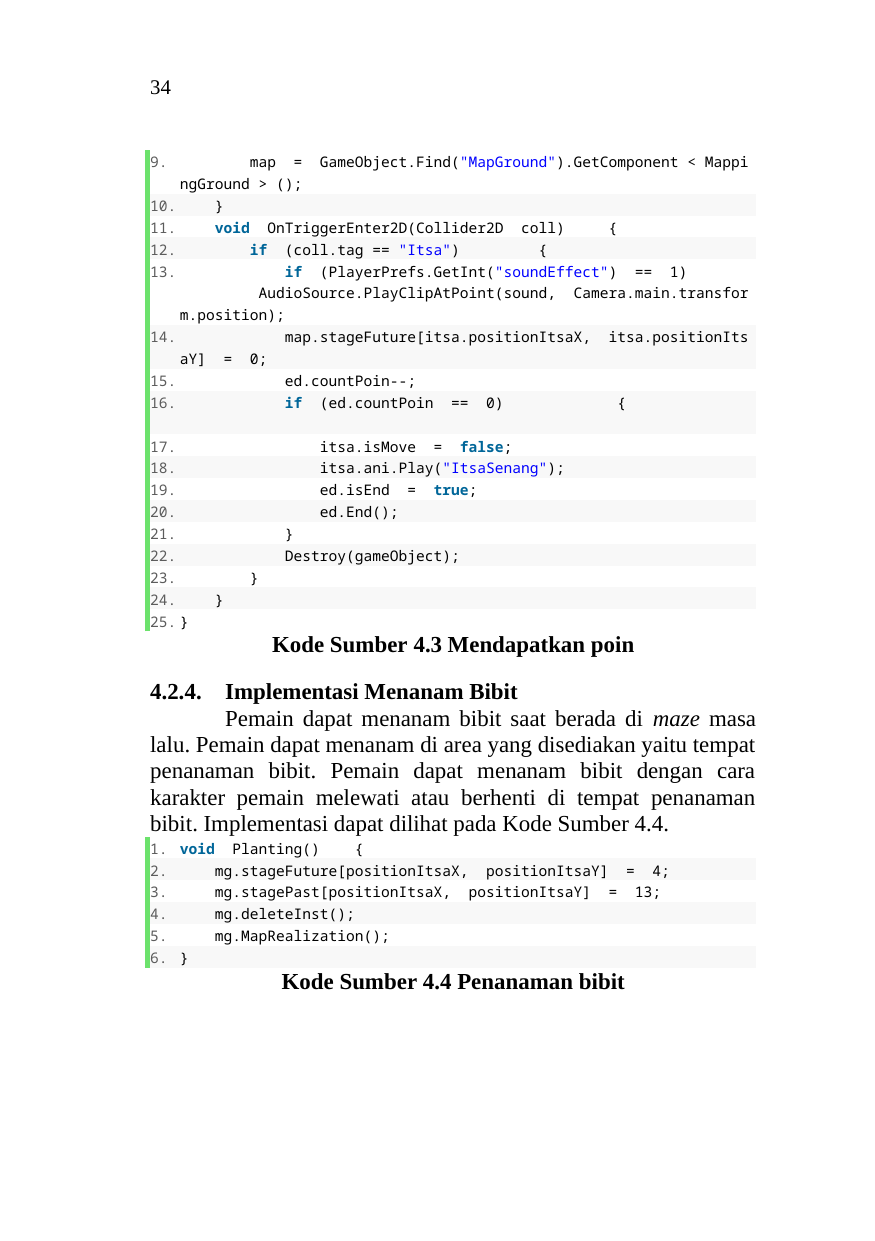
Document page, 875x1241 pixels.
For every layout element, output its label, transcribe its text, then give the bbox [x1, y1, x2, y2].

subtitle Implementasi Menanam Bibit [150, 678, 756, 705]
list ed.isEnd = true; [150, 478, 756, 500]
list } [150, 609, 756, 631]
list mg.deleteInst(); [150, 902, 756, 924]
list map = GameObject.Find("MapGround").GetComponent < MappingGround > (); [150, 150, 756, 194]
list } [150, 522, 756, 544]
list mg.MapRealization(); [150, 924, 756, 946]
list } [150, 194, 756, 216]
list ed.countPoin--; [150, 369, 756, 391]
list mg.stageFuture[positionItsaX, positionItsaY] = 4; [150, 858, 756, 880]
list if (coll.tag == "Itsa") { [150, 237, 756, 259]
list mg.stagePast[positionItsaX, positionItsaY] = 13; [150, 880, 756, 902]
list } [150, 587, 756, 609]
text Pemain dapat menanam bibit saat berada di maze masa lalu. Pemain dapat menanam di area yang disediakan yaitu tempat penanaman bibit. Pemain dapat menanam bibit dengan cara karakter pemain melewati atau berhenti di tempat penanaman bibit. Implementasi dapat dilihat pada Kode Sumber 4.4. [150, 705, 756, 837]
list if (ed.countPoin == 0) { [150, 391, 756, 434]
list void OnTriggerEnter2D(Collider2D coll) { [150, 216, 756, 237]
list } [150, 566, 756, 587]
list if (PlayerPrefs.GetInt("soundEffect") == 1) AudioSource.PlayClipAtPoint(sound, Camera.main.transform.position); [150, 259, 756, 325]
list } [150, 946, 756, 968]
list itsa.ani.Play("ItsaSenang"); [150, 456, 756, 478]
list itsa.isMove = false; [150, 434, 756, 456]
list ed.End(); [150, 500, 756, 522]
list map.stageFuture[itsa.positionItsaX, itsa.positionItsaY] = 0; [150, 325, 756, 369]
list Destroy(gameObject); [150, 544, 756, 566]
list void Planting() { [150, 837, 756, 858]
